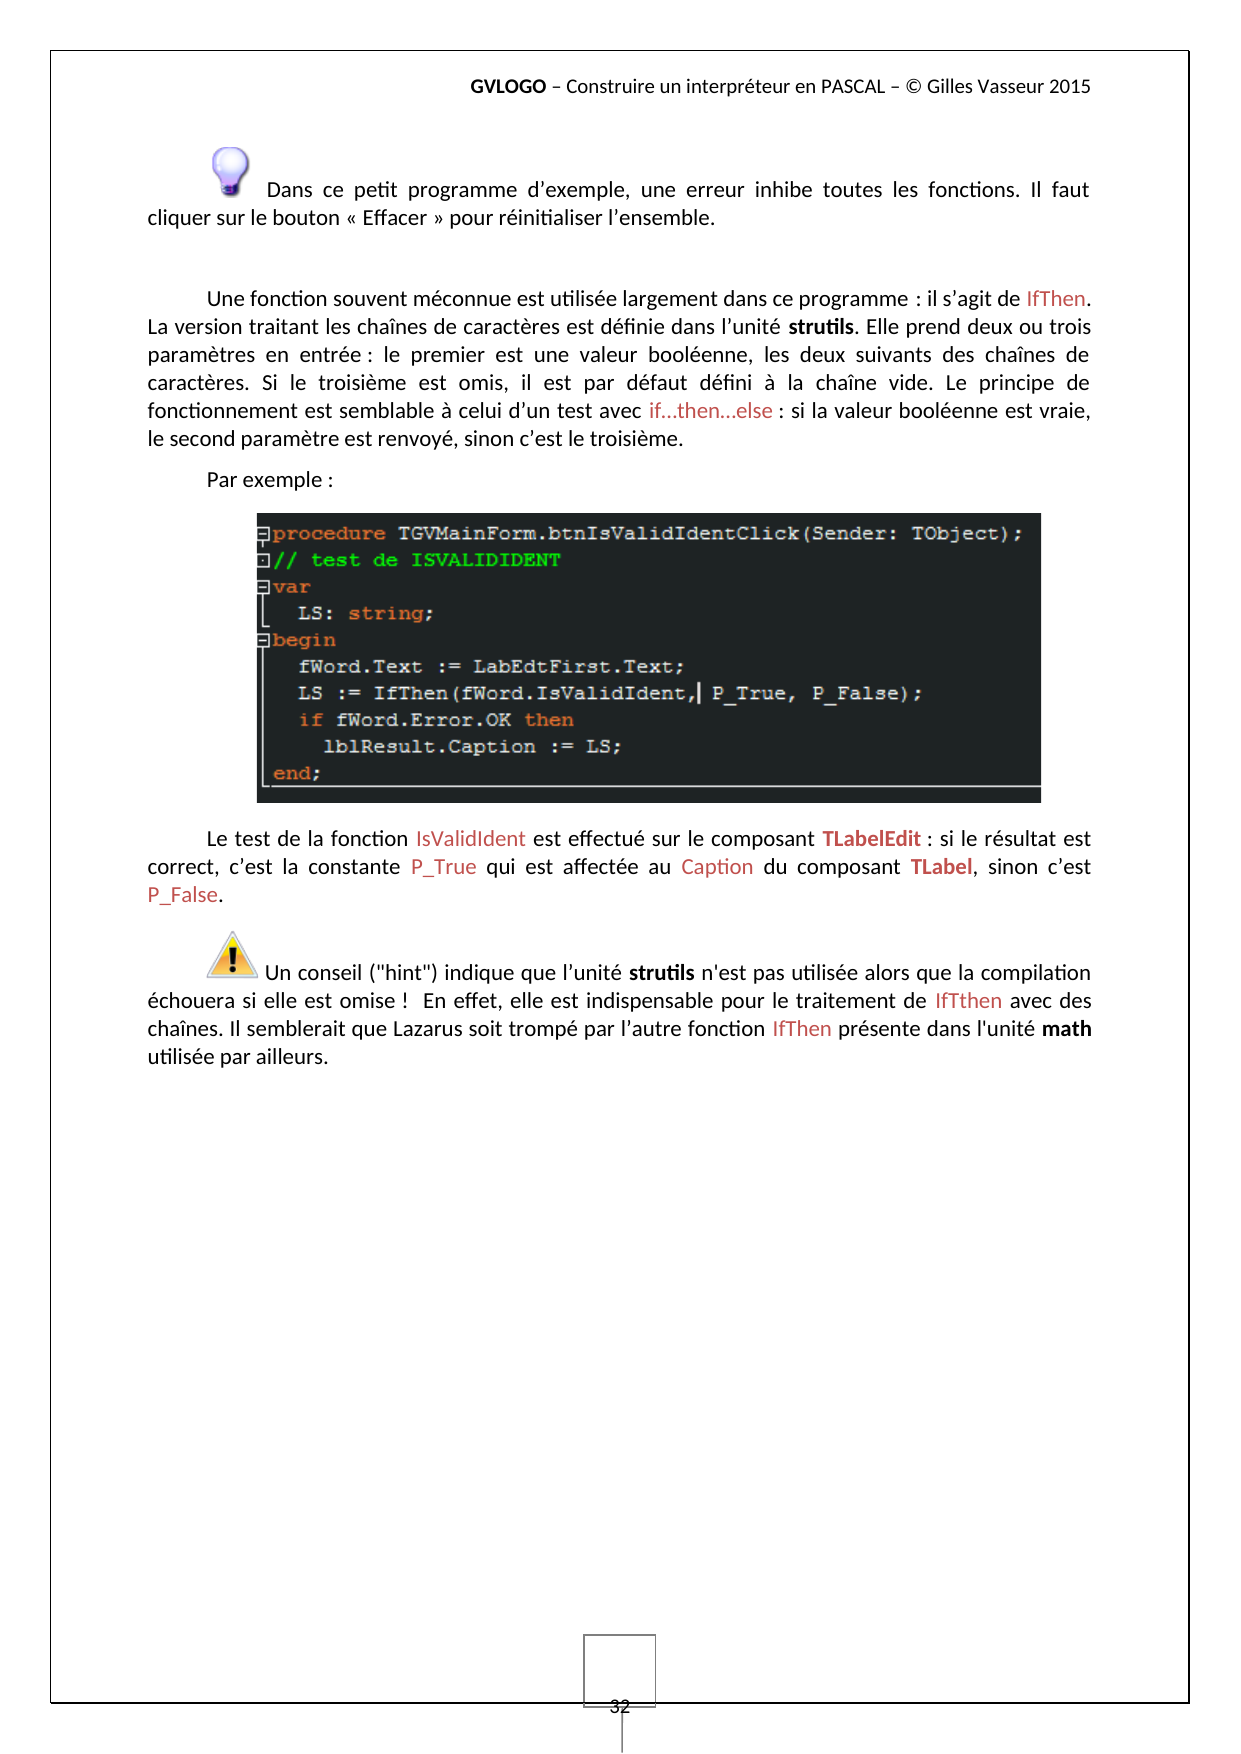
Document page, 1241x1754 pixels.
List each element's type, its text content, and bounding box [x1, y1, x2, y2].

text Une fonction souvent méconnue est utilisée largement dans ce programme : il s’agit de IfThen. La version traitant les chaînes de caractères est définie dans l’unité strutils. Elle prend deux ou trois paramètres en entrée : le premier est une valeur booléenne, les deux suivants des chaînes de caractères. Si le troisième est omis, il est par défaut défini à la chaîne vide. Le principe de fonctionnement est semblable à celui d’un test avec if…then…else : si la valeur booléenne est vraie, le second paramètre est renvoyé, sinon c’est le troisième. [147, 284, 1092, 452]
text Un conseil ("hint") indique que l’unité strutils n'est pas utilisée alors que la compilation échouera si elle est omise ! En effet, elle est indispensable pour le traitement de IfTthen avec des chaînes. Il semblerait que Lazarus soit trompé par l’autre fonction IfThen présente dans l'unité math utilisée par ailleurs. [147, 929, 1092, 1070]
picture [206, 147, 257, 198]
picture [256, 513, 1042, 803]
text Dans ce petit programme d’exemple, une erreur inhibe toutes les fonctions. Il faut cliquer sur le bouton « Effacer » pour réinitialiser l’ensemble. [147, 148, 1092, 231]
text Le test de la fonction IsValidIdent est effectué sur le composant TLabelEdit : si le résultat est correct, c’est la constante P_True qui est affectée au Caption du composant TLabel, sinon c’est P_False. [147, 824, 1092, 908]
text Par exemple : [147, 465, 1092, 493]
picture [206, 928, 259, 981]
